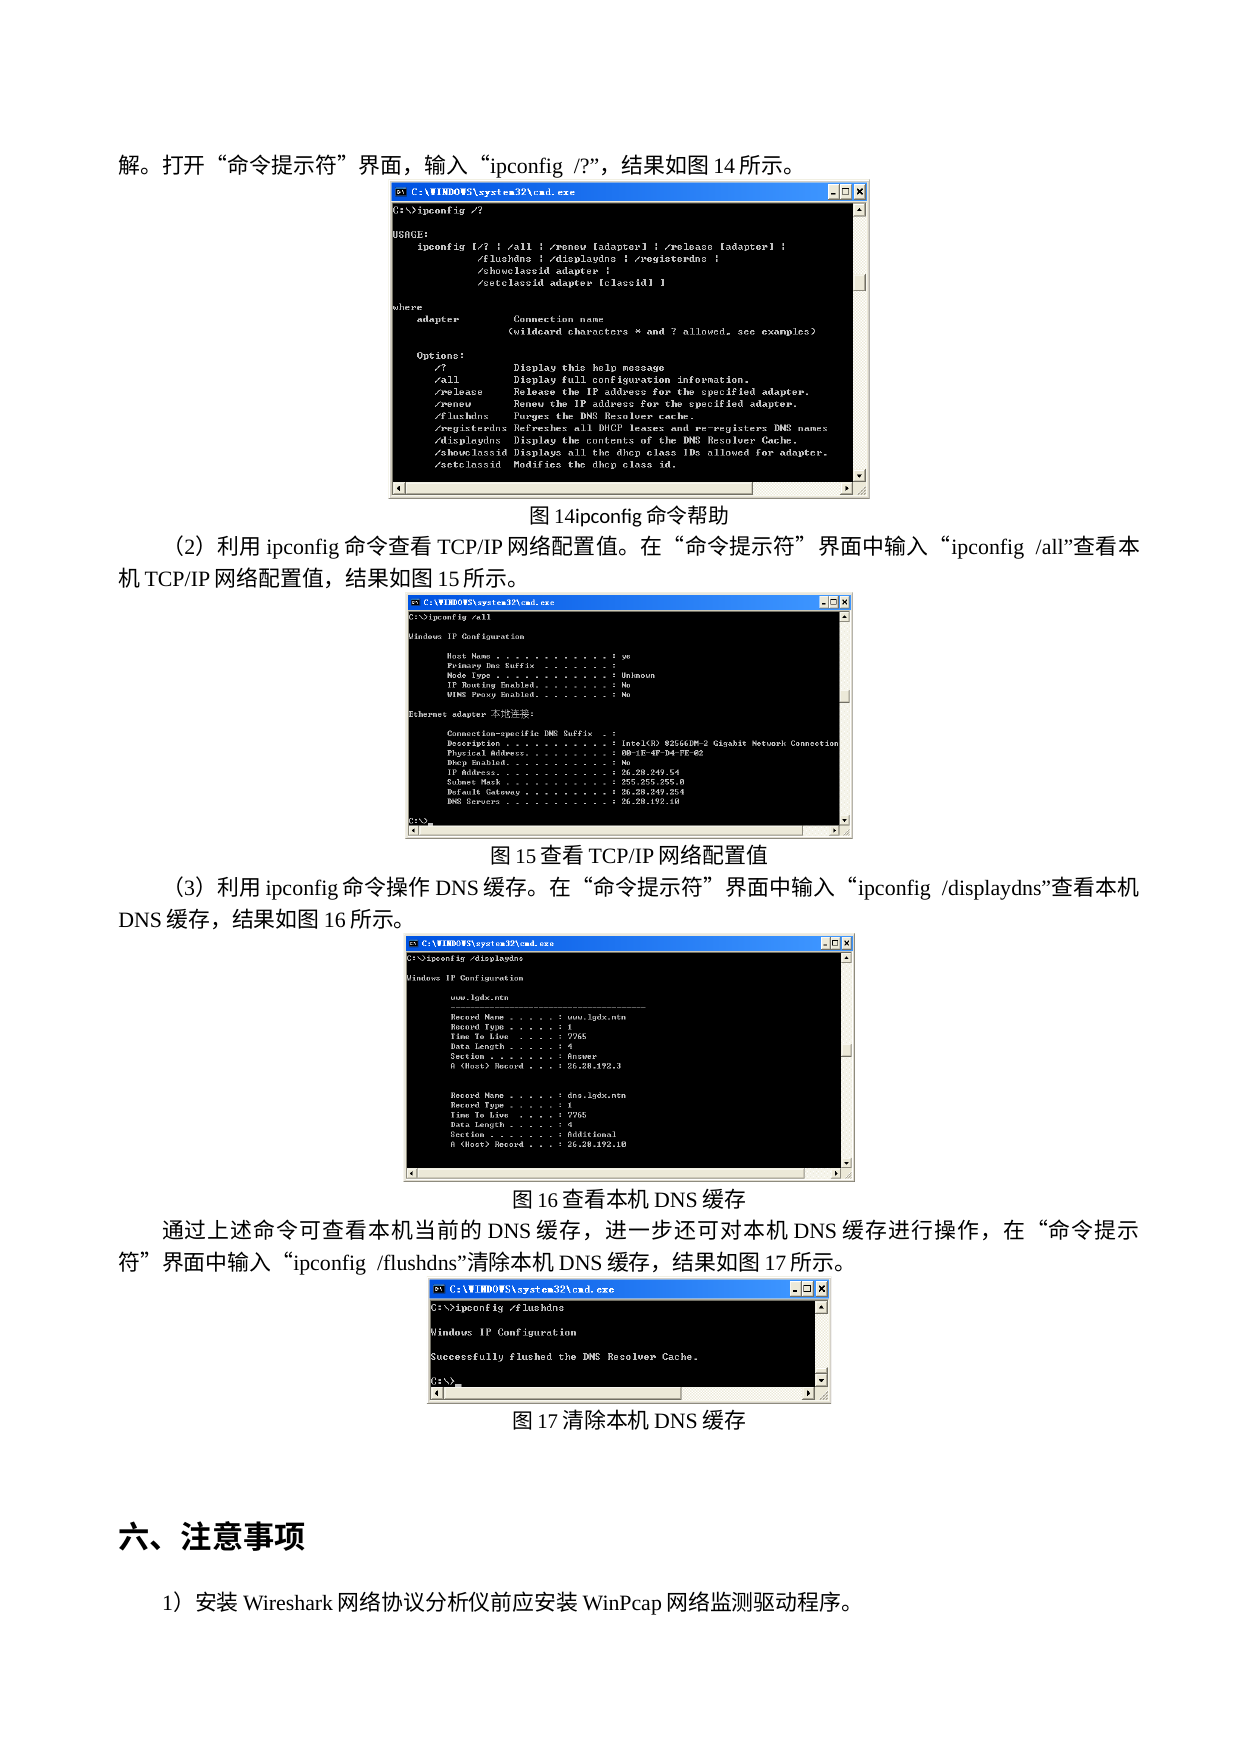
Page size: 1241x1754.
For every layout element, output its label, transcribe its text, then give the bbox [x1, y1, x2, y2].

text 图14ipconfig命令帮助 [118, 499, 1140, 529]
text （3）利用ipconfig命令操作DNS缓存。在“命令提示符”界面中输入“ipconfig /displaydns”查看本机DNS缓存，结果如图16所示。 [118, 870, 1140, 933]
text 1）安装Wireshark网络协议分析仪前应安装WinPcap网络监测驱动程序。 [118, 1585, 1140, 1616]
picture [403, 933, 855, 1182]
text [118, 148, 1140, 179]
text 图17清除本机DNS缓存 [118, 1403, 1140, 1435]
text （2）利用ipconfig命令查看TCP/IP网络配置值。在“命令提示符”界面中输入“ipconfig /all”查看本机TCP/IP网络配置值，结果如图15所示。 [118, 529, 1140, 593]
picture [426, 1276, 832, 1404]
text 图15查看TCP/IP网络配置值 [118, 838, 1140, 870]
text 图16查看本机DNS缓存 [118, 1182, 1140, 1213]
subtitle 六、注意事项 [118, 1512, 1140, 1558]
picture [405, 592, 853, 839]
text 通过上述命令可查看本机当前的DNS缓存，进一步还可对本机DNS缓存进行操作，在“命令提示符”界面中输入“ipconfig /flushdns”清除本机DNS缓存，结果如图17所示。 [118, 1213, 1140, 1277]
picture [388, 179, 870, 499]
